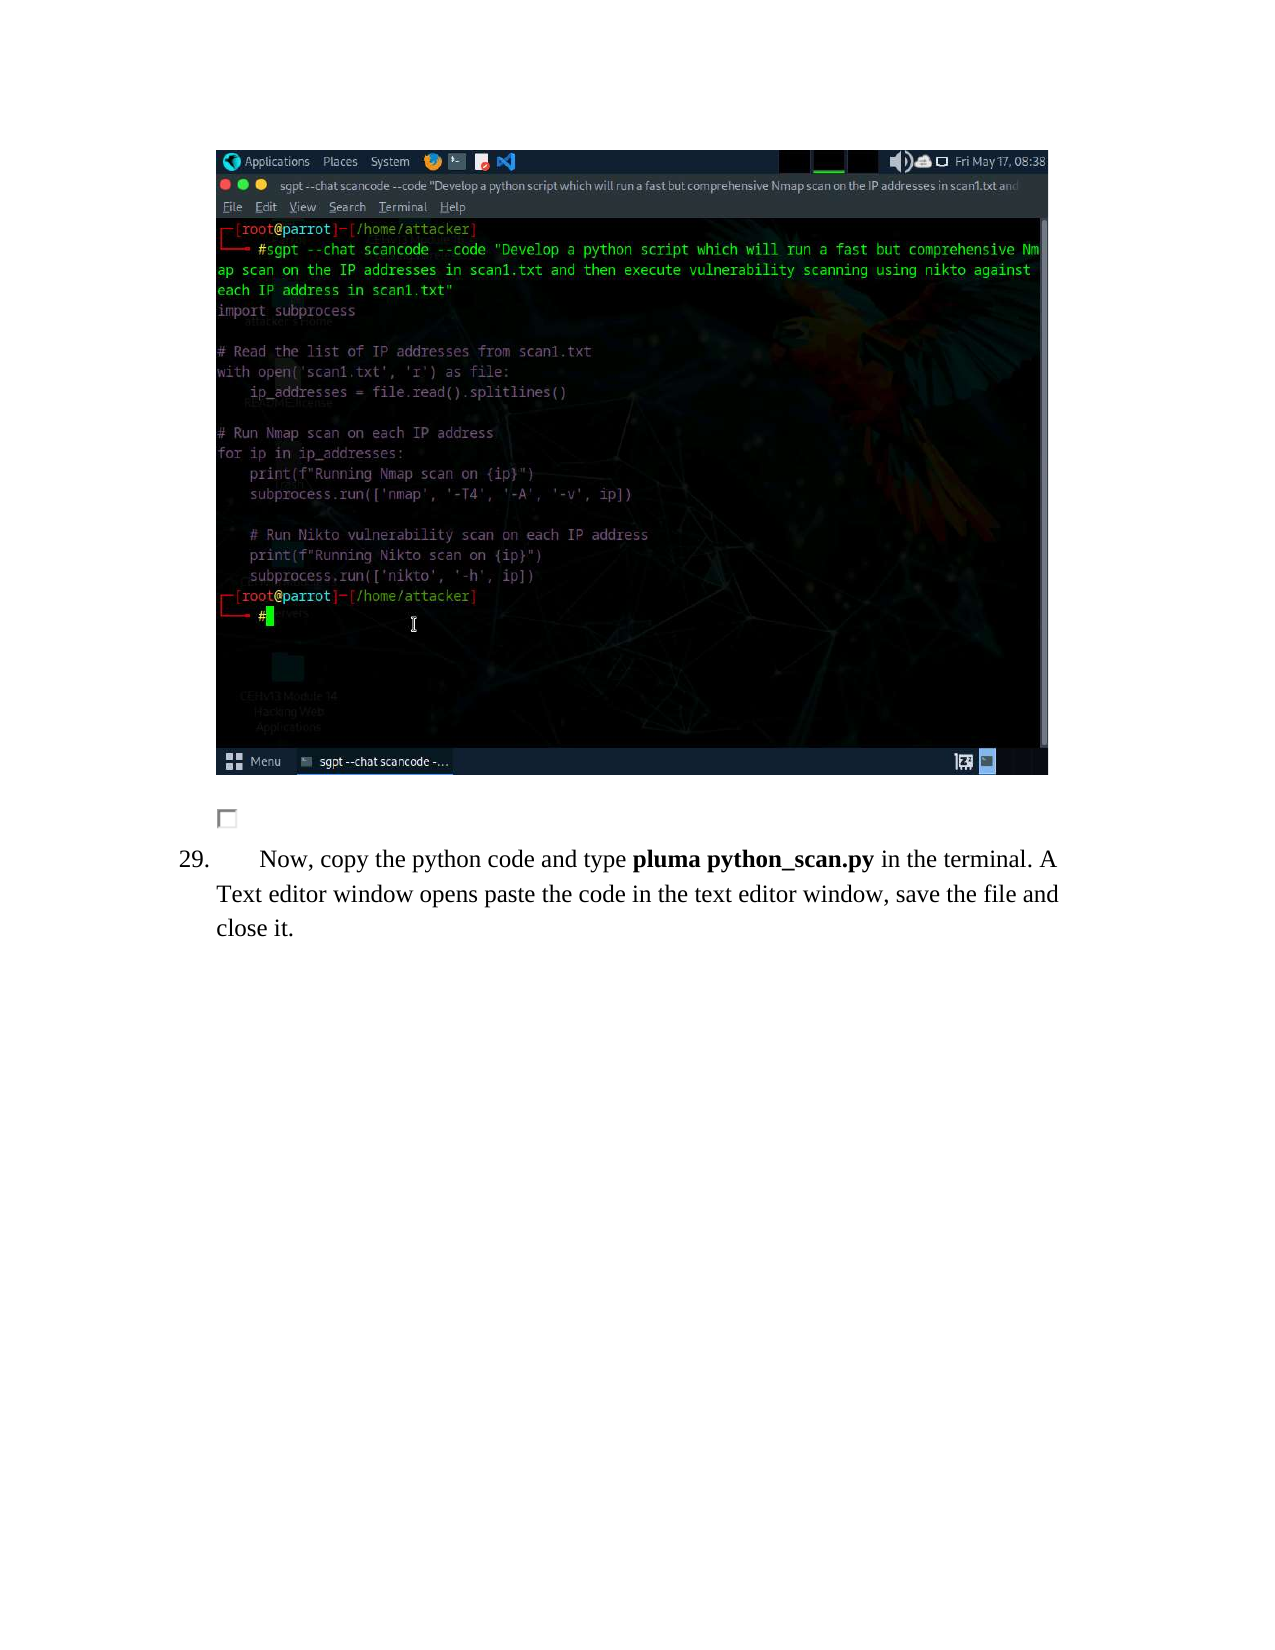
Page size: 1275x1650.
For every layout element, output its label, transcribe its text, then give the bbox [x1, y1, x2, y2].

picture [216, 150, 1049, 775]
list Now, copy the python code and type pluma python_scan.py in the terminal. A Text editor window opens paste the code in the text editor window, save the file and close it. [179, 802, 1097, 942]
